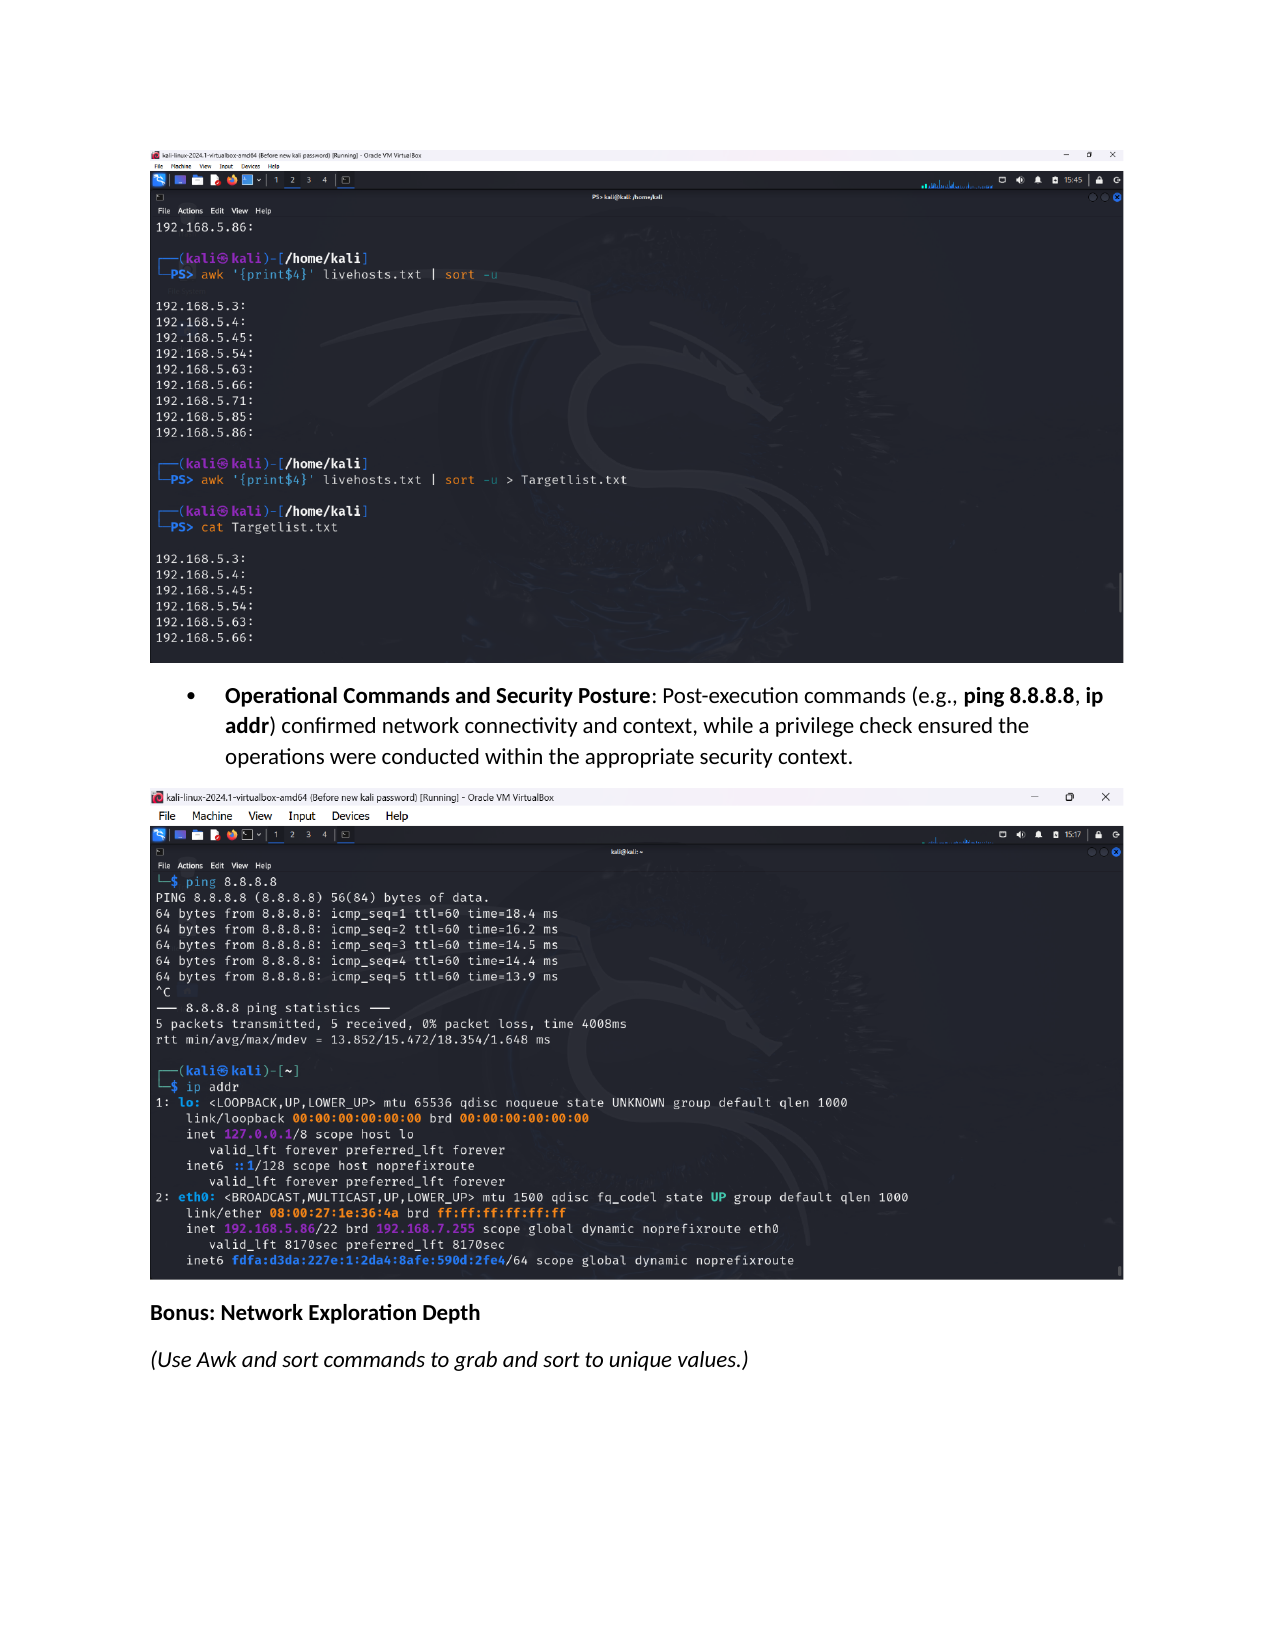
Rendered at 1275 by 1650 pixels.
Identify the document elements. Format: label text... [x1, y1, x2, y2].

list Operational Commands and Security Posture: Post-execution commands (e.g., ping 8.8.8.8, ip addr) confirmed network connectivity and context, while a privilege check ensured the operations were conducted within the appropriate security context. [187, 681, 1125, 770]
picture [150, 788, 1124, 1280]
picture [150, 150, 1124, 663]
text (Use Awk and sort commands to grab and sort to unique values.) [150, 1345, 1125, 1373]
text Bonus: Network Exploration Depth [150, 1298, 1125, 1326]
